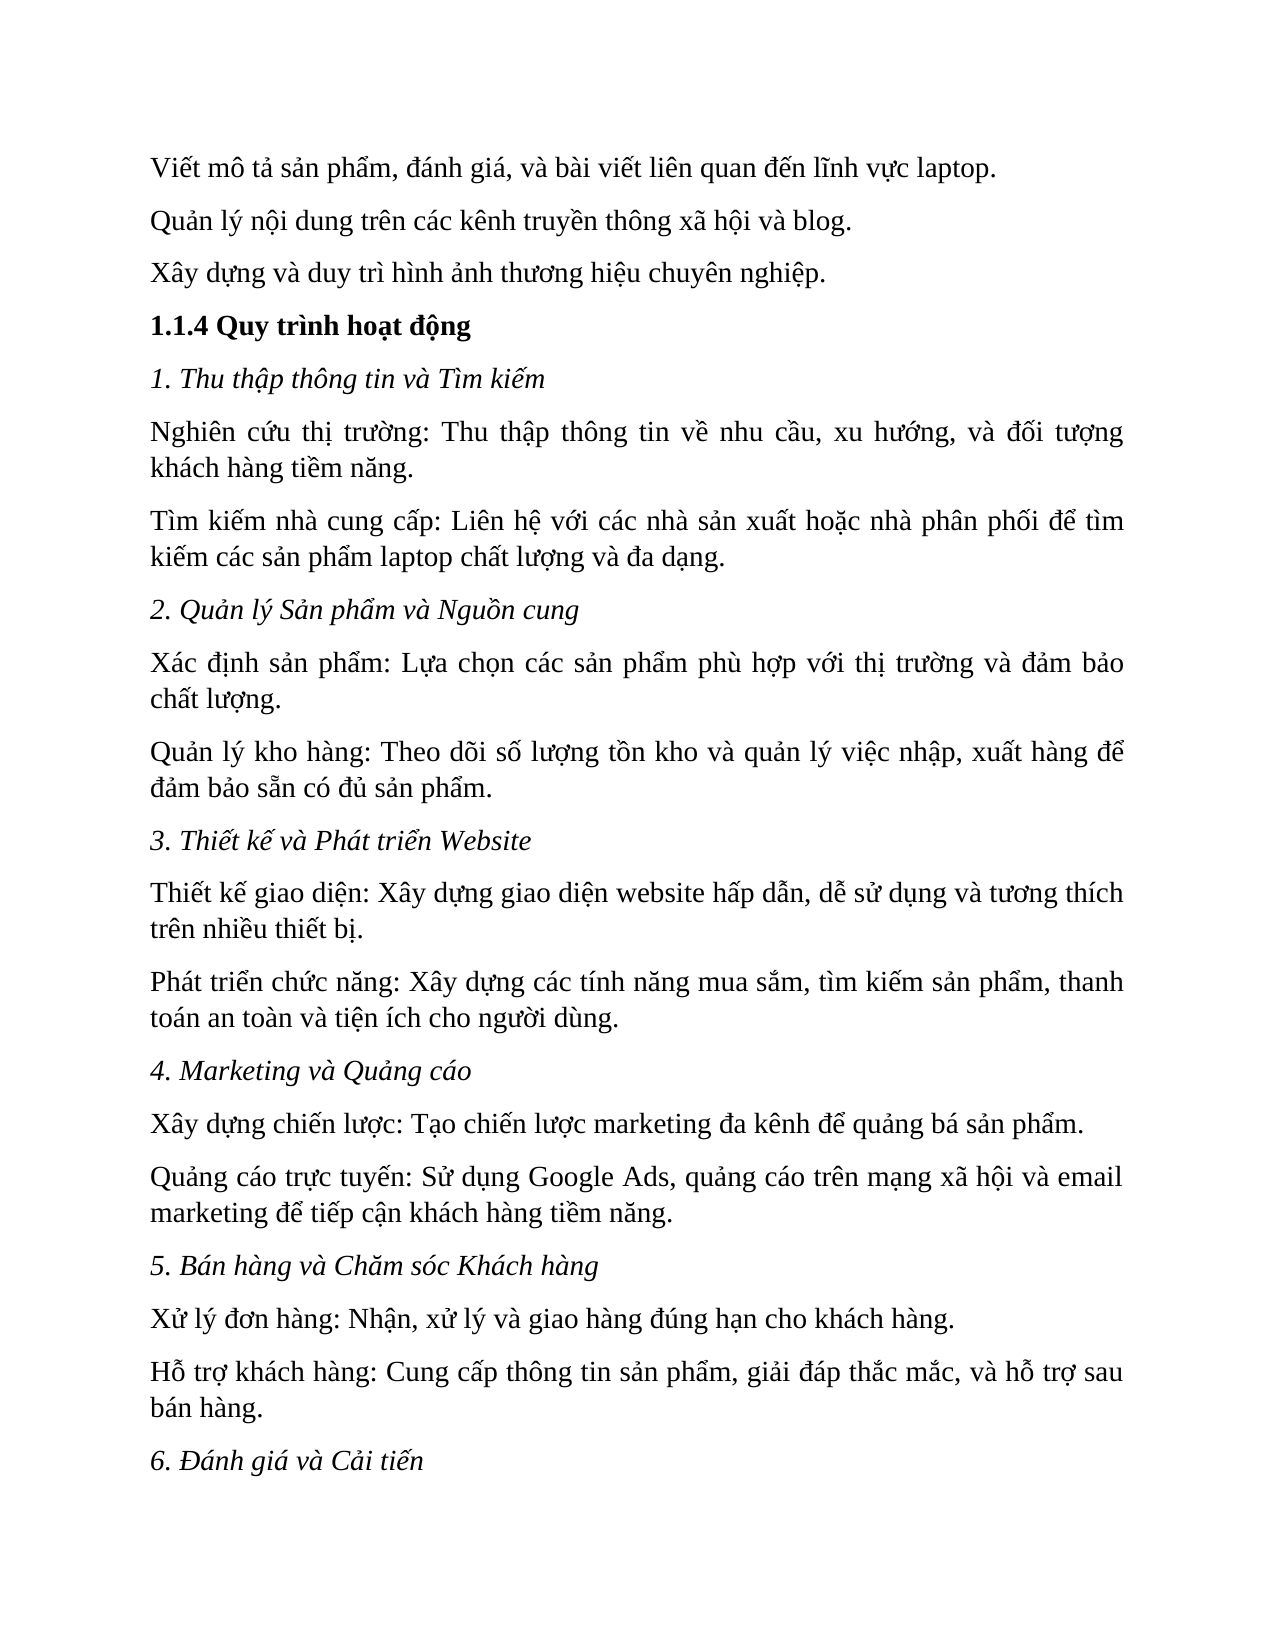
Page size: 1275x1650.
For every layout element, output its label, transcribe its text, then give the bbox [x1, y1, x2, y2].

text 1.1.4 Quy trình hoạt động [150, 308, 1125, 342]
text Phát triển chức năng: Xây dựng các tính năng mua sắm, tìm kiếm sản phẩm, thanh toán an toàn và tiện ích cho người dùng. [150, 964, 1125, 1034]
text Quản lý nội dung trên các kênh truyền thông xã hội và blog. [150, 203, 1125, 236]
text Nghiên cứu thị trường: Thu thập thông tin về nhu cầu, xu hướng, và đối tượng khách hàng tiềm năng. [150, 414, 1125, 484]
text Hỗ trợ khách hàng: Cung cấp thông tin sản phẩm, giải đáp thắc mắc, và hỗ trợ sau bán hàng. [150, 1354, 1125, 1423]
text 1. Thu thập thông tin và Tìm kiếm [150, 361, 1125, 395]
text Xây dựng chiến lược: Tạo chiến lược marketing đa kênh để quảng bá sản phẩm. [150, 1106, 1125, 1140]
text Quản lý kho hàng: Theo dõi số lượng tồn kho và quản lý việc nhập, xuất hàng để đảm bảo sẵn có đủ sản phẩm. [150, 734, 1125, 803]
text 3. Thiết kế và Phát triển Website [150, 823, 1125, 856]
text 2. Quản lý Sản phẩm và Nguồn cung [150, 592, 1125, 626]
text 5. Bán hàng và Chăm sóc Khách hàng [150, 1248, 1125, 1282]
text Thiết kế giao diện: Xây dựng giao diện website hấp dẫn, dễ sử dụng và tương thích trên nhiều thiết bị. [150, 876, 1125, 945]
text Quảng cáo trực tuyến: Sử dụng Google Ads, quảng cáo trên mạng xã hội và email marketing để tiếp cận khách hàng tiềm năng. [150, 1159, 1125, 1229]
text Tìm kiếm nhà cung cấp: Liên hệ với các nhà sản xuất hoặc nhà phân phối để tìm kiếm các sản phẩm laptop chất lượng và đa dạng. [150, 503, 1125, 573]
text Viết mô tả sản phẩm, đánh giá, và bài viết liên quan đến lĩnh vực laptop. [150, 150, 1125, 183]
text 6. Đánh giá và Cải tiến [150, 1443, 1125, 1476]
text Xây dựng và duy trì hình ảnh thương hiệu chuyên nghiệp. [150, 256, 1125, 289]
text Xác định sản phẩm: Lựa chọn các sản phẩm phù hợp với thị trường và đảm bảo chất lượng. [150, 645, 1125, 714]
text 4. Marketing và Quảng cáo [150, 1053, 1125, 1087]
text Xử lý đơn hàng: Nhận, xử lý và giao hàng đúng hạn cho khách hàng. [150, 1301, 1125, 1334]
